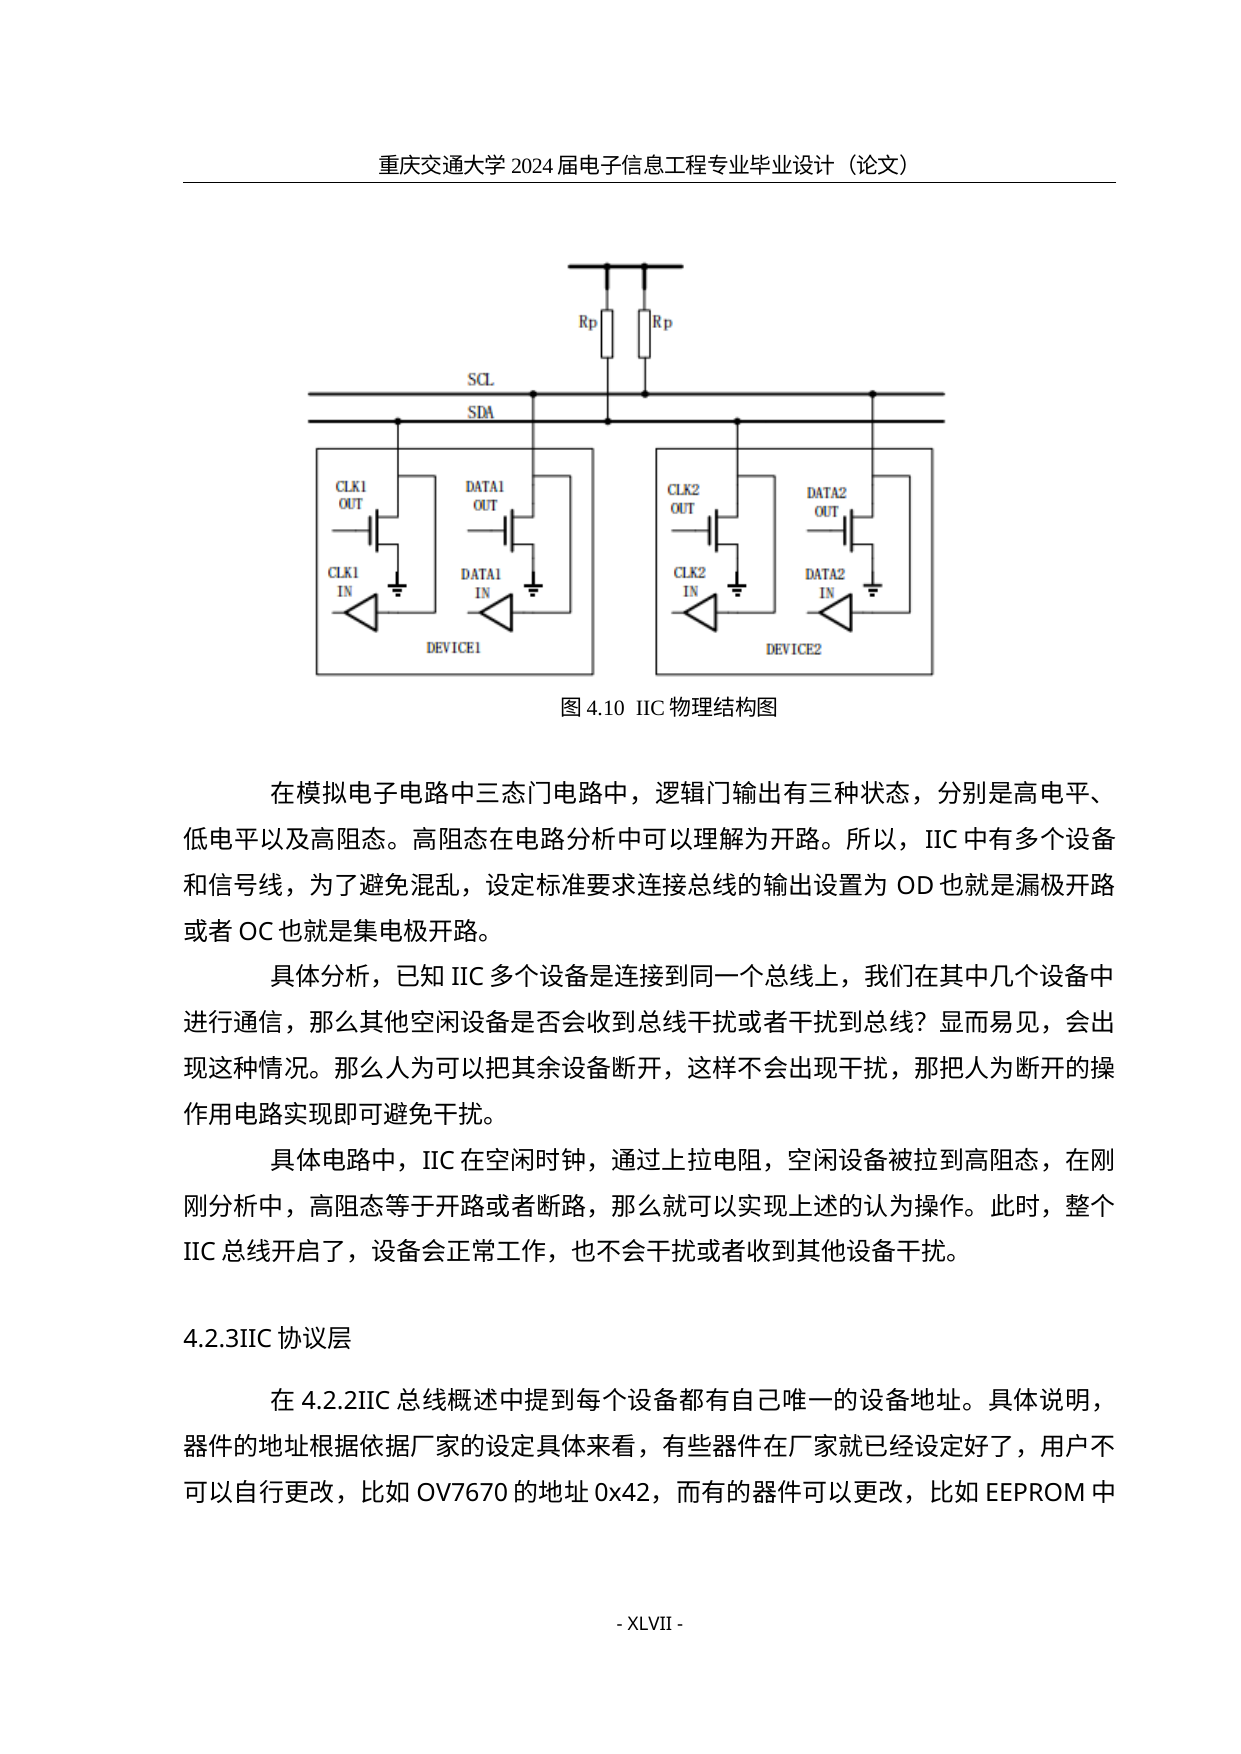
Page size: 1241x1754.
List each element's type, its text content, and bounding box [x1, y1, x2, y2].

subtitle 4.2.3IIC协议层 [183, 1318, 1116, 1354]
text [183, 1373, 1116, 1510]
text 图4.10 IIC物理结构图 [183, 690, 1116, 722]
picture [266, 245, 1033, 683]
text 具体分析，已知IIC多个设备是连接到同一个总线上，我们在其中几个设备中进行通信，那么其他空闲设备是否会收到总线干扰或者干扰到总线？显而易见，会出现这种情况。那么人为可以把其余设备断开，这样不会出现干扰，那把人为断开的操作用电路实现即可避免干扰。 [183, 949, 1116, 1132]
text 具体电路中，IIC在空闲时钟，通过上拉电阻，空闲设备被拉到高阻态，在刚刚分析中，高阻态等于开路或者断路，那么就可以实现上述的认为操作。此时，整个IIC总线开启了，设备会正常工作，也不会干扰或者收到其他设备干扰。 [183, 1132, 1116, 1270]
text 在模拟电子电路中三态门电路中，逻辑门输出有三种状态，分别是高电平、低电平以及高阻态。高阻态在电路分析中可以理解为开路。所以，IIC中有多个设备和信号线，为了避免混乱，设定标准要求连接总线的输出设置为OD也就是漏极开路或者OC也就是集电极开路。 [183, 766, 1116, 949]
